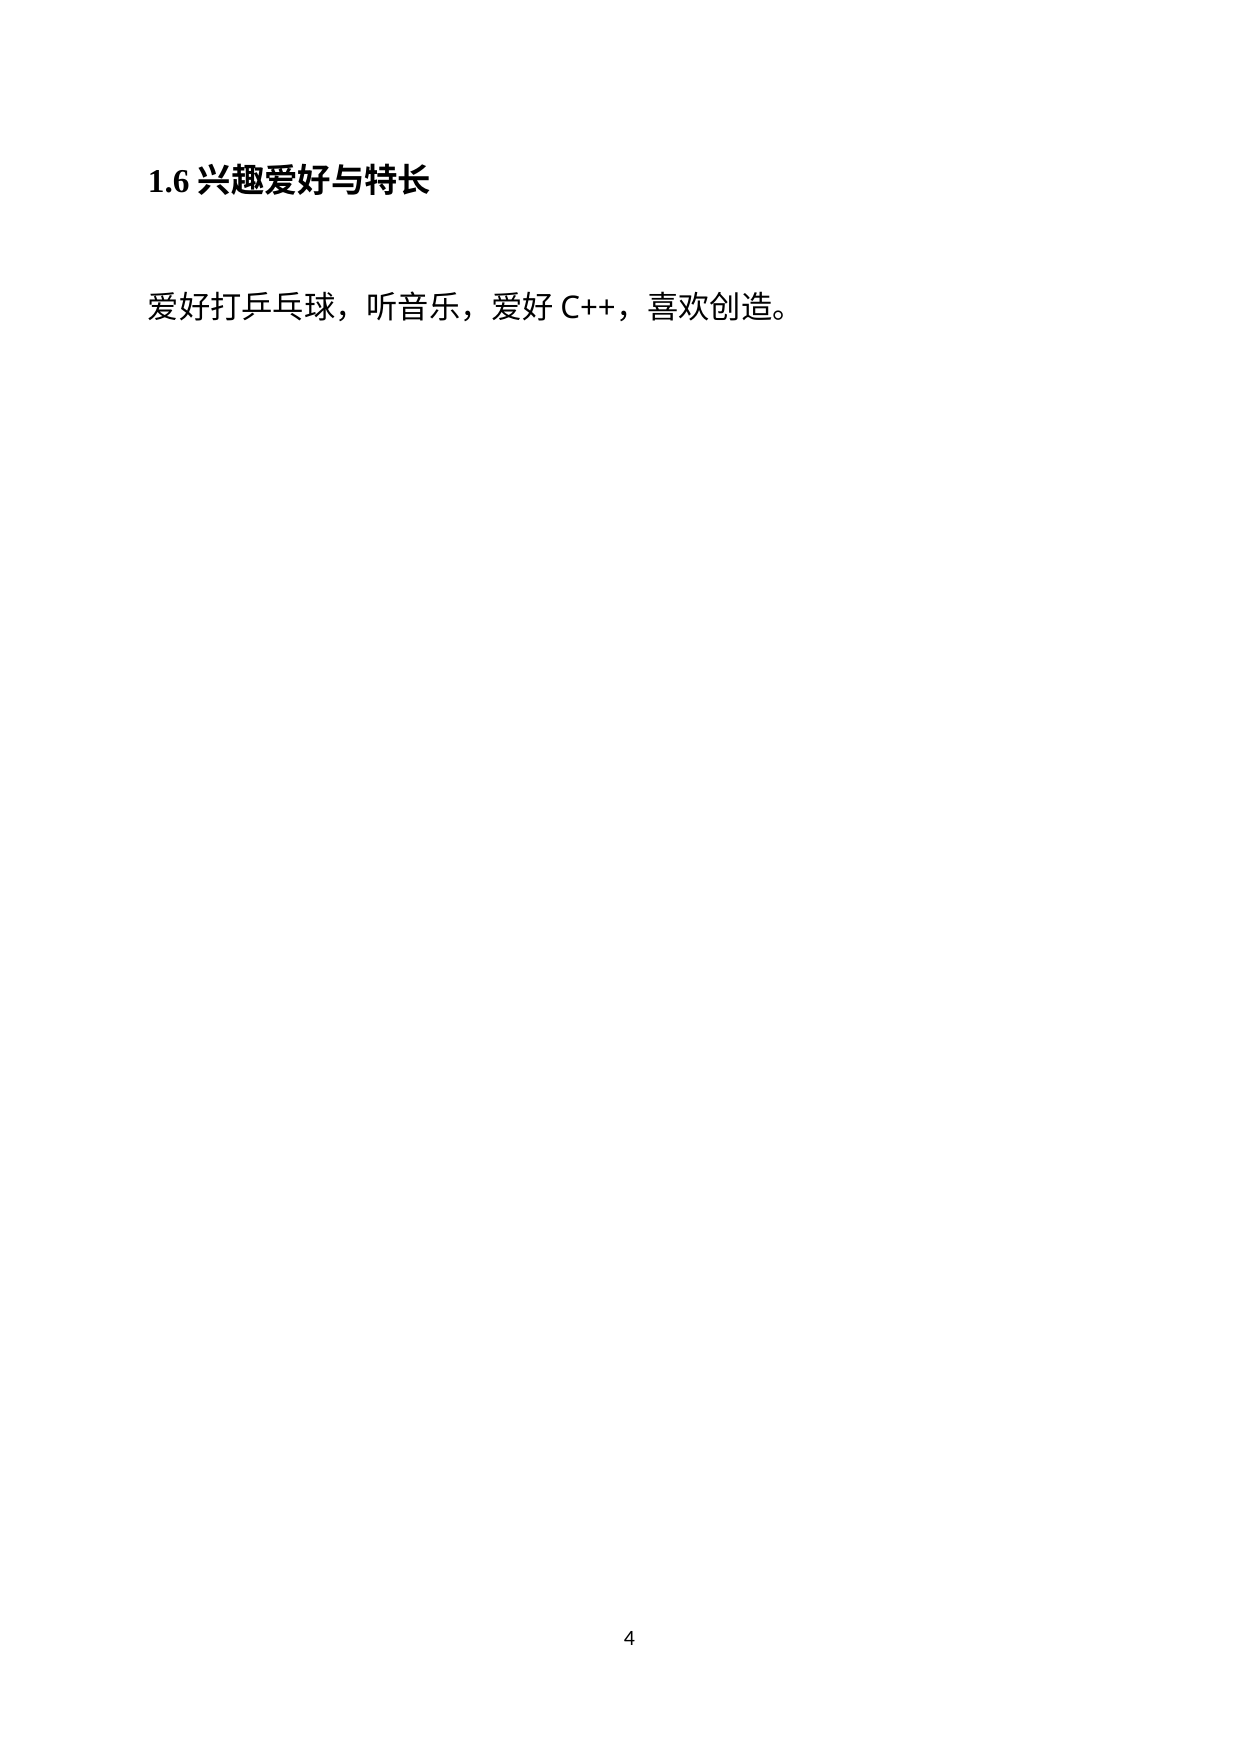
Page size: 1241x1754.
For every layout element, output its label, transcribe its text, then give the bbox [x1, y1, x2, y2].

subtitle 1.6 兴趣爱好与特长 [148, 146, 1110, 211]
text 爱好打乒乓球，听音乐，爱好C++，喜欢创造。 [148, 273, 1110, 338]
